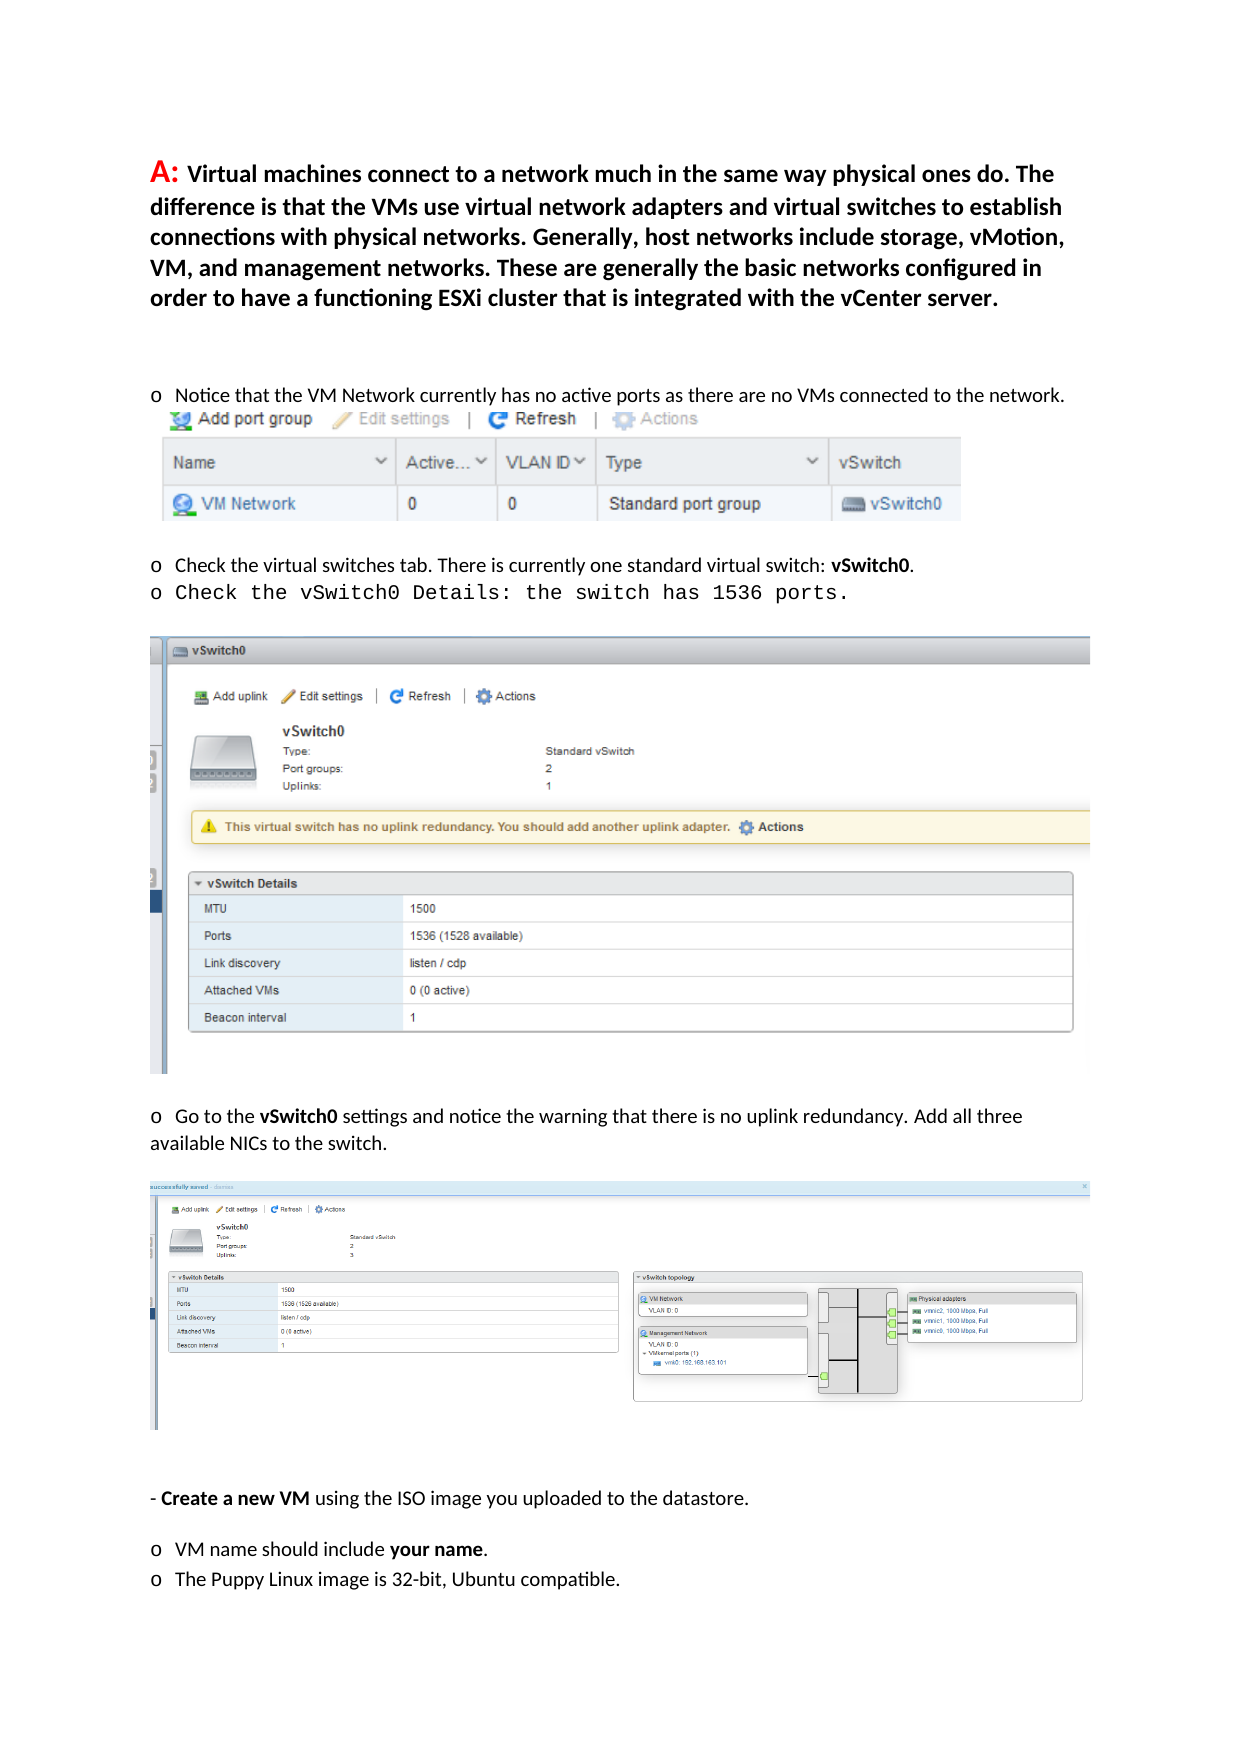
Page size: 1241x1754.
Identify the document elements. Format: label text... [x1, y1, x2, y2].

picture [150, 1181, 1091, 1430]
text o The Puppy Linux image is 32-bit, Ubuntu compatible. [150, 1566, 1090, 1592]
text o Check the virtual switches tab. There is currently one standard virtual switch: vSwitch0. [150, 552, 1090, 579]
text - Create a new VM using the ISO image you uploaded to the datastore. [150, 1485, 1090, 1511]
picture [150, 412, 961, 521]
text A: Virtual machines connect to a network much in the same way physical ones do. The difference is that the VMs use virtual network adapters and virtual switches to establish connections with physical networks. Generally, host networks include storage, vMotion, VM, and management networks. These are generally the basic networks configured in order to have a functioning ESXi cluster that is integrated with the vCenter server. [150, 150, 1090, 313]
text o Go to the vSwitch0 settings and notice the warning that there is no uplink redundancy. Add all three available NICs to the switch. [150, 1104, 1090, 1156]
text o Check the vSwitch0 Details: the switch has 1536 ports. [150, 582, 1090, 606]
text o VM name should include your name. [150, 1536, 1090, 1562]
picture [150, 636, 1091, 1074]
text o Notice that the VM Network currently has no active ports as there are no VMs connected to the network. [150, 382, 1090, 409]
